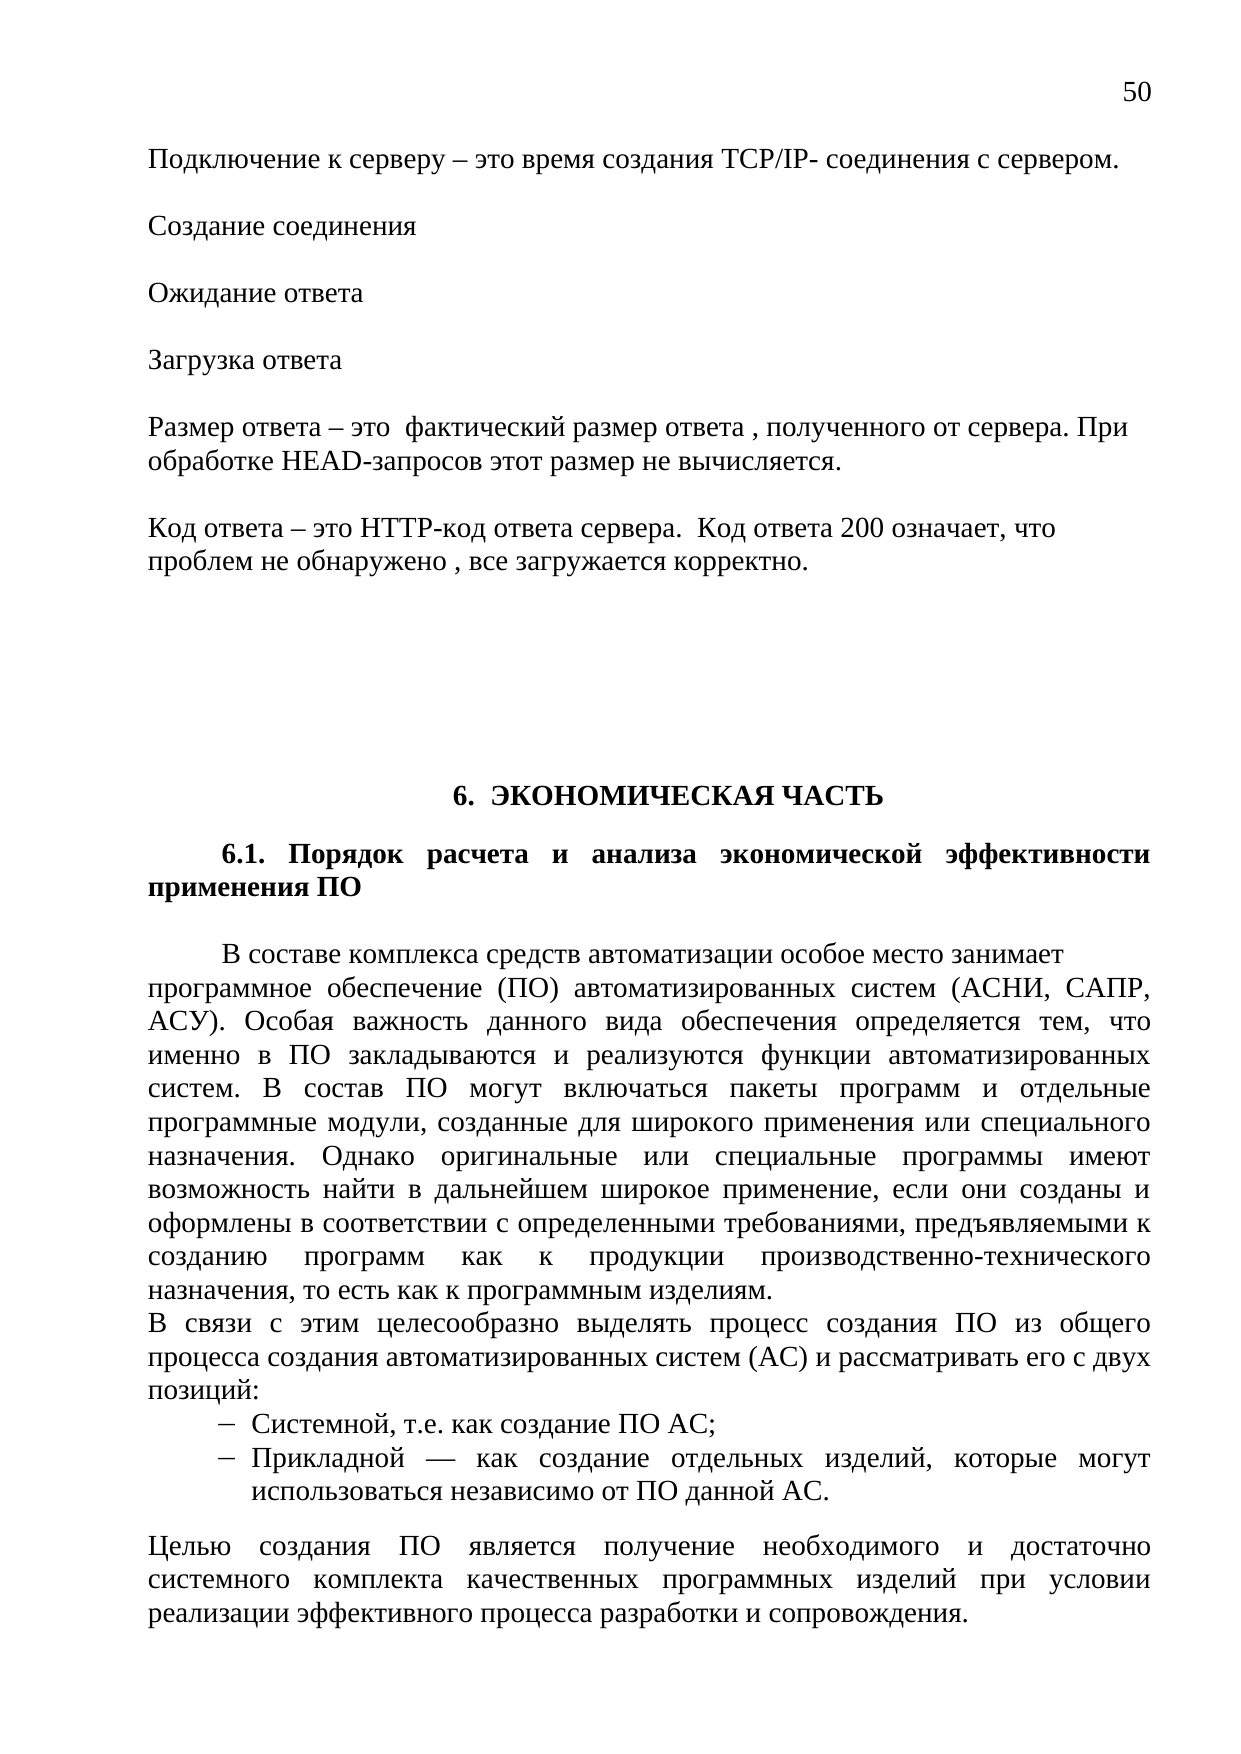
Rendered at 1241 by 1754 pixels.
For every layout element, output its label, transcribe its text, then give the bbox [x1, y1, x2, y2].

text Загрузка ответа [148, 342, 1152, 376]
subtitle 6.1. Порядок расчета и анализа экономической эффективности применения ПО [148, 836, 1152, 903]
text Ожидание ответа [148, 275, 1152, 309]
text программное обеспечение (ПО) автоматизированных систем (АСНИ, САПР, АСУ). Особая важность данного вида обеспечения определяется тем, что именно в ПО закладываются и реализуются функции автоматизированных систем. В состав ПО могут включаться пакеты программ и отдельные программные модули, созданные для широкого применения или специального назначения. Однако оригинальные или специальные программы имеют возможность найти в дальнейшем широкое применение, если они созданы и оформлены в соответствии с определенными требованиями, предъявляемыми к созданию программ как к продукции производственно-технического назначения, то есть как к программным изделиям. [148, 970, 1152, 1305]
text Размер ответа – это фактический размер ответа , полученного от сервера. При обработке HEAD-запросов этот размер не вычисляется. [148, 409, 1152, 476]
text Создание соединения [148, 208, 1152, 242]
list Прикладной — как создание отдельных изделий, которые могут использоваться независимо от ПО данной АС. [215, 1440, 1152, 1507]
subtitle ЭКОНОМИЧЕСКАЯ ЧАСТЬ [185, 778, 1152, 812]
text В составе комплекса средств автоматизации особое место занимает [148, 936, 1152, 970]
text Подключение к серверу – это время создания TCP/IP- соединения с сервером. [148, 141, 1152, 174]
text Целью создания ПО является получение необходимого и достаточно системного комплекта качественных программных изделий при условии реализации эффективного процесса разработки и сопровождения. [148, 1528, 1152, 1628]
text В связи с этим целесообразно выделять процесс создания ПО из общего процесса создания автоматизированных систем (АС) и рассматривать его с двух позиций: [148, 1305, 1152, 1406]
text Код ответа – это HTTP-код ответа сервера. Код ответа 200 означает, что проблем не обнаружено , все загружается корректно. [148, 510, 1152, 577]
list Системной, т.е. как создание ПО АС; [215, 1406, 1152, 1440]
